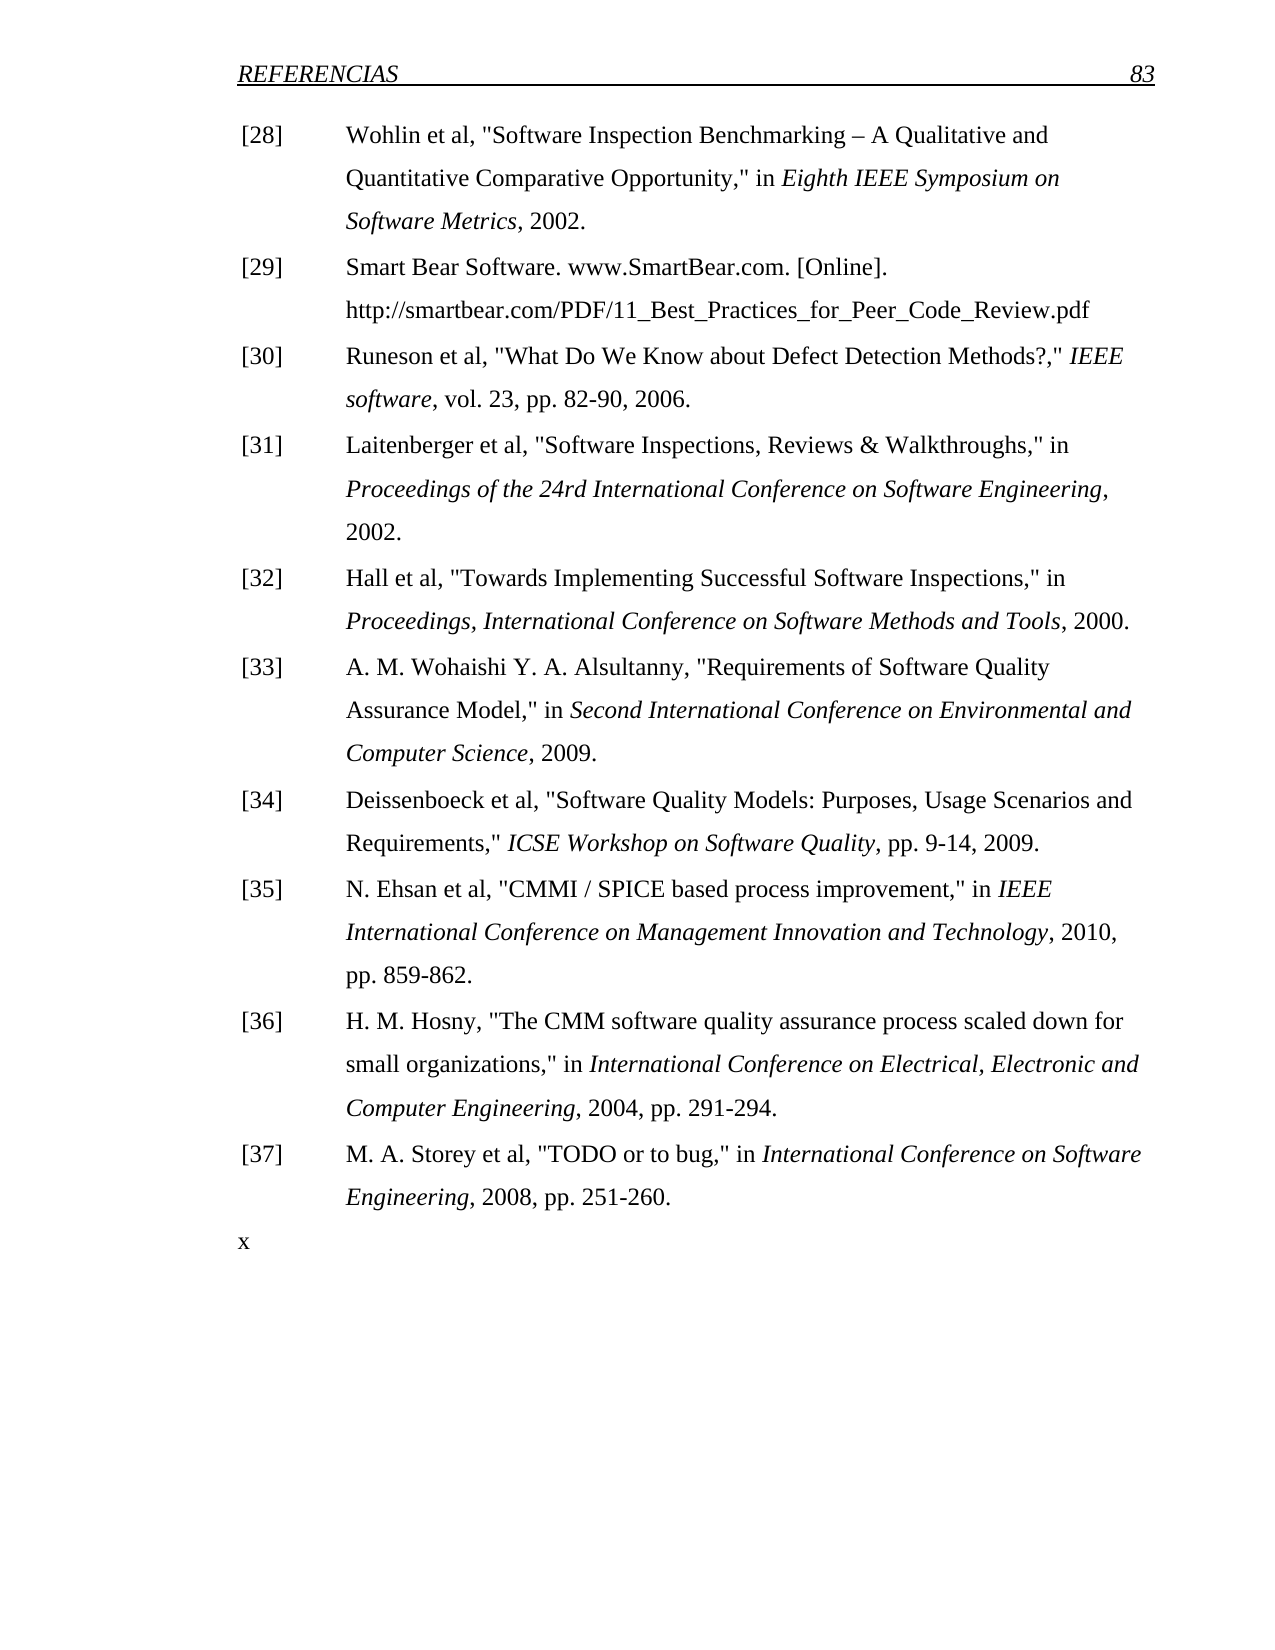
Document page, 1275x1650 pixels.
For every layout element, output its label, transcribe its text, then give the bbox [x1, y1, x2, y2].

table_cell [29] [176, 251, 284, 340]
table_cell [36] [176, 1005, 284, 1137]
table_cell [32] [176, 561, 284, 651]
table_cell M. A. Storey et al, "TODO or to bug," in International Conference on Software Engineering, 2008, pp. 251-260. [284, 1137, 1155, 1226]
table_cell [28] [176, 118, 284, 251]
table_cell Smart Bear Software. www.SmartBear.com. [Online]. http://smartbear.com/PDF/11_Best_Practices_for_Peer_Code_Review.pdf [284, 251, 1155, 340]
table_cell [30] [176, 340, 284, 429]
table_cell N. Ehsan et al, "CMMI / SPICE based process improvement," in IEEE International Conference on Management Innovation and Technology, 2010, pp. 859-862. [284, 873, 1155, 1005]
table_cell Laitenberger et al, "Software Inspections, Reviews & Walkthroughs," in Proceedings of the 24rd International Conference on Software Engineering, 2002. [284, 429, 1155, 561]
table_cell Hall et al, "Towards Implementing Successful Software Inspections," in Proceedings, International Conference on Software Methods and Tools, 2000. [284, 561, 1155, 651]
table_cell [37] [176, 1137, 284, 1226]
table_cell Runeson et al, "What Do We Know about Defect Detection Methods?," IEEE software, vol. 23, pp. 82-90, 2006. [284, 340, 1155, 429]
table_cell [35] [176, 873, 284, 1005]
text x [237, 1226, 1157, 1255]
table_cell [34] [176, 783, 284, 872]
table_cell A. M. Wohaishi Y. A. Alsultanny, "Requirements of Software Quality Assurance Model," in Second International Conference on Environmental and Computer Science, 2009. [284, 651, 1155, 783]
table_cell [33] [176, 651, 284, 783]
table_cell Wohlin et al, "Software Inspection Benchmarking – A Qualitative and Quantitative Comparative Opportunity," in Eighth IEEE Symposium on Software Metrics, 2002. [284, 118, 1155, 251]
table_cell H. M. Hosny, "The CMM software quality assurance process scaled down for small organizations," in International Conference on Electrical, Electronic and Computer Engineering, 2004, pp. 291-294. [284, 1005, 1155, 1137]
table_cell Deissenboeck et al, "Software Quality Models: Purposes, Usage Scenarios and Requirements," ICSE Workshop on Software Quality, pp. 9-14, 2009. [284, 783, 1155, 872]
table_cell [31] [176, 429, 284, 561]
